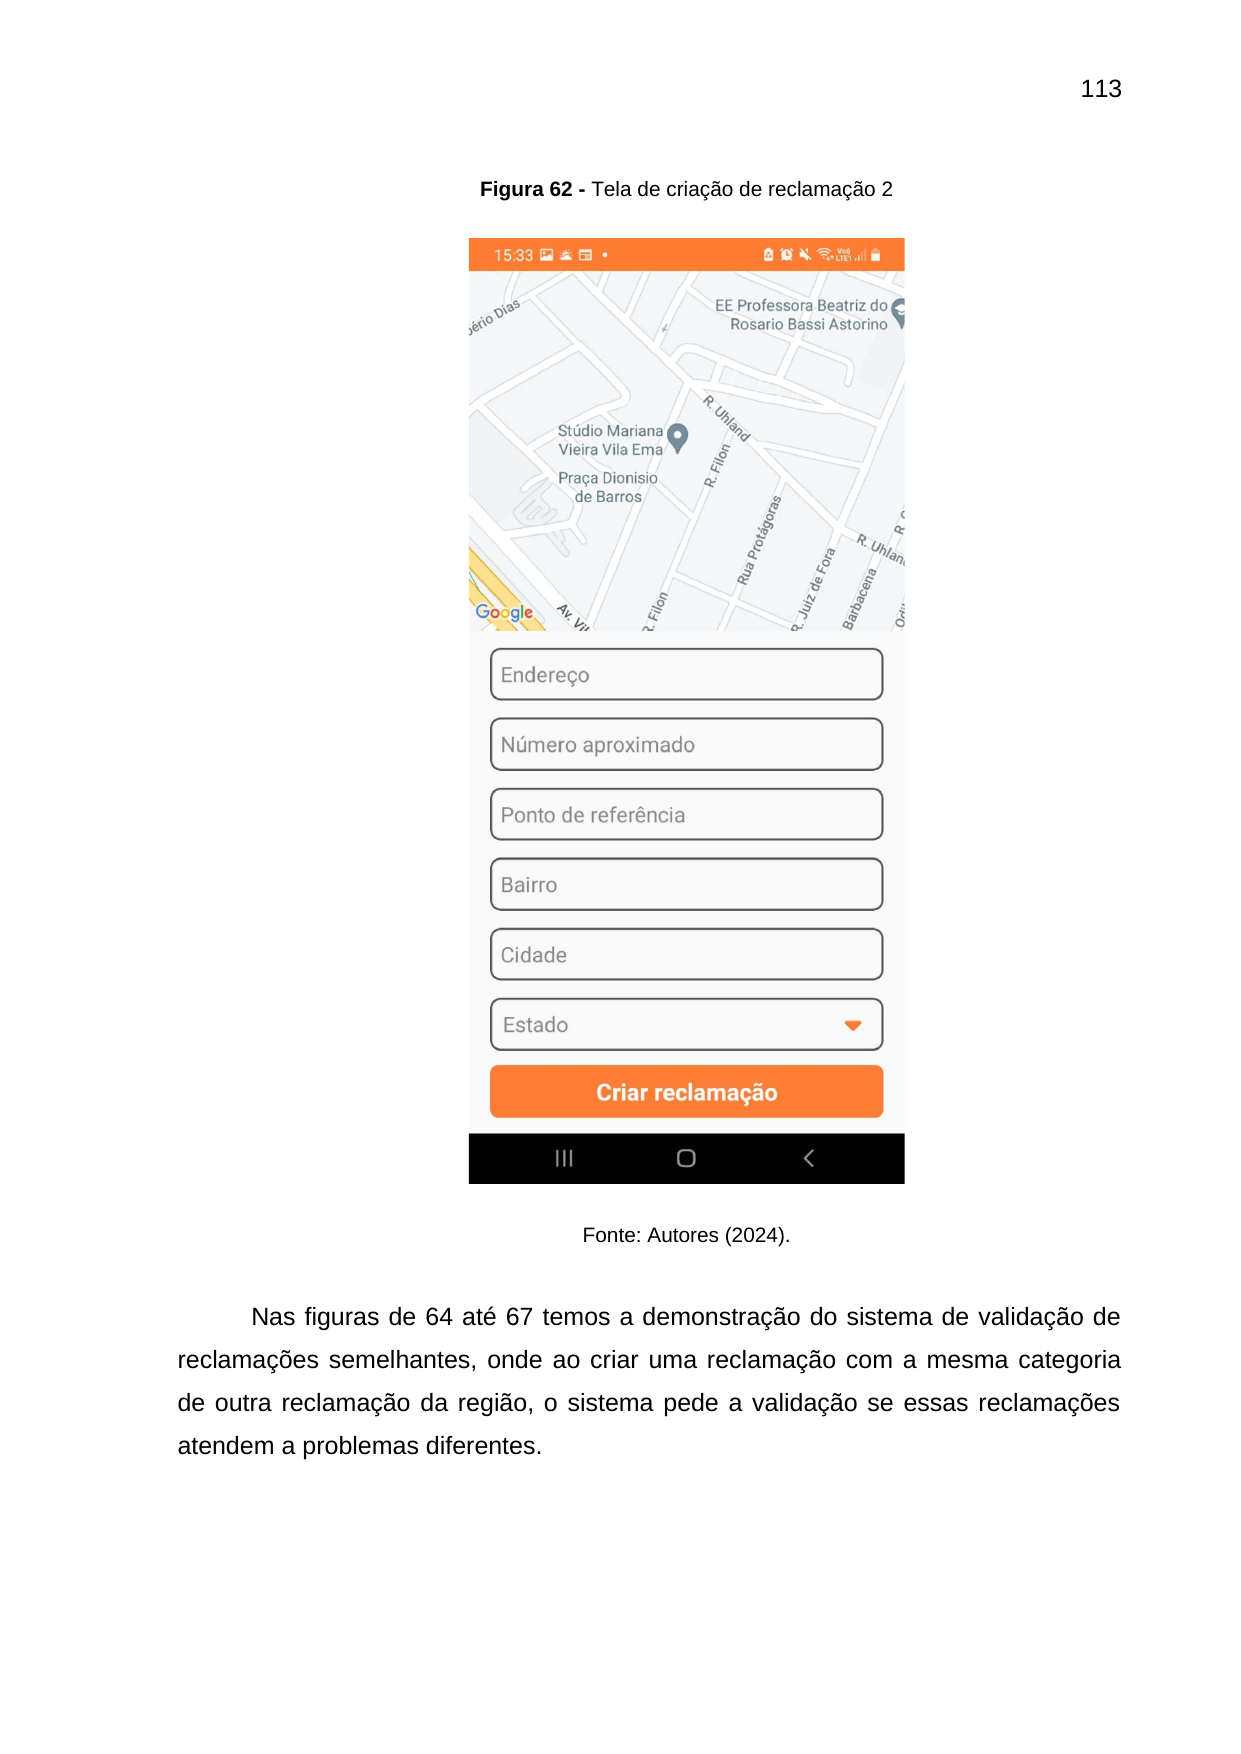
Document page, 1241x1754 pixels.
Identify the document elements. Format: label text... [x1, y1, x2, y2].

text Figura 62 - Tela de criação de reclamação 2 [177, 177, 1122, 201]
text Fonte: Autores (2024). [177, 1223, 1122, 1247]
text Nas figuras de 64 até 67 temos a demonstração do sistema de validação de reclamações semelhantes, onde ao criar uma reclamação com a mesma categoria de outra reclamação da região, o sistema pede a validação se essas reclamações atendem a problemas diferentes. [177, 1302, 1122, 1460]
picture [468, 238, 905, 1184]
